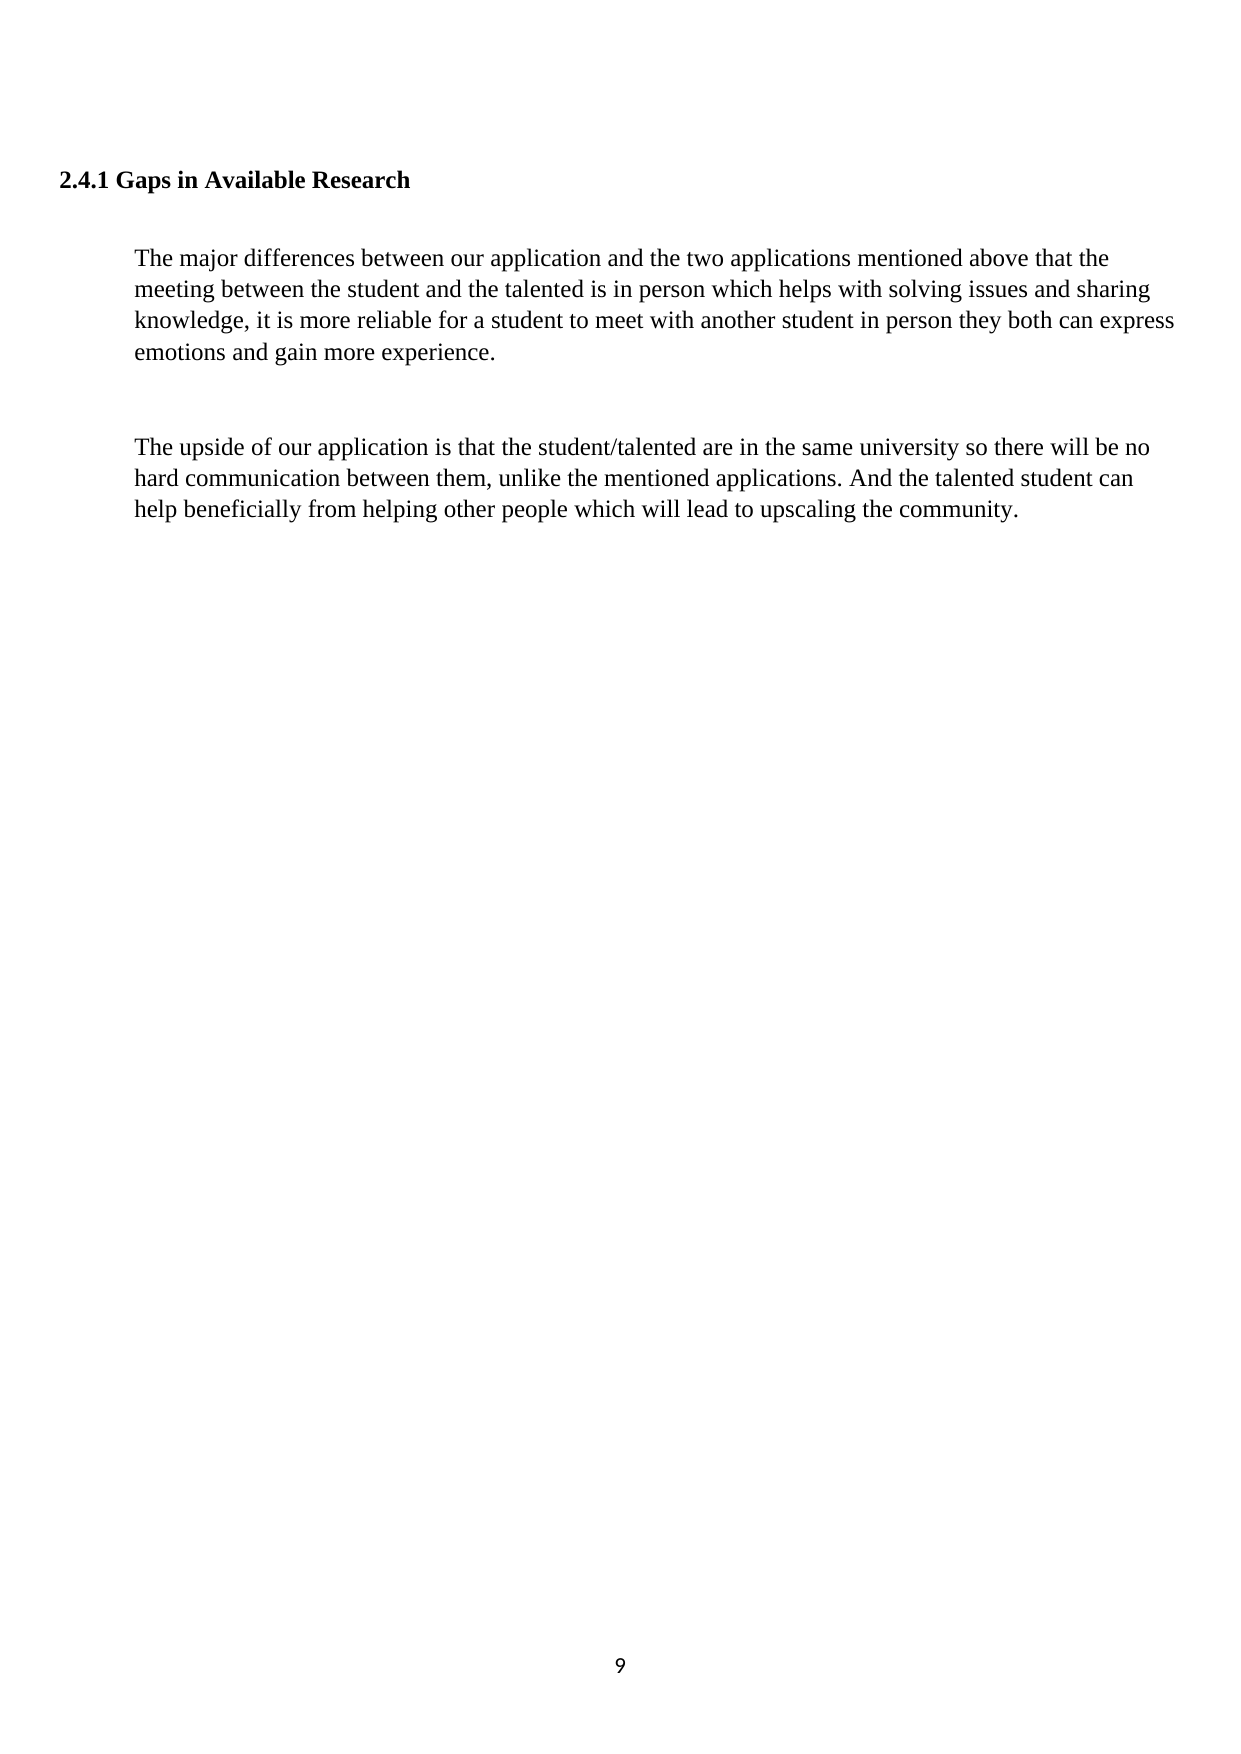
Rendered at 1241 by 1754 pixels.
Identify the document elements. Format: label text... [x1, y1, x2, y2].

subtitle 2.4.1 Gaps in Available Research [59, 165, 1181, 193]
text The upside of our application is that the student/talented are in the same university so there will be no hard communication between them, unlike the mentioned applications. And the talented student can help beneficially from helping other people which will lead to upscaling the community. [134, 432, 1181, 523]
text The major differences between our application and the two applications mentioned above that the meeting between the student and the talented is in person which helps with solving issues and sharing knowledge, it is more reliable for a student to meet with another student in person they both can express emotions and gain more experience. [134, 243, 1181, 365]
